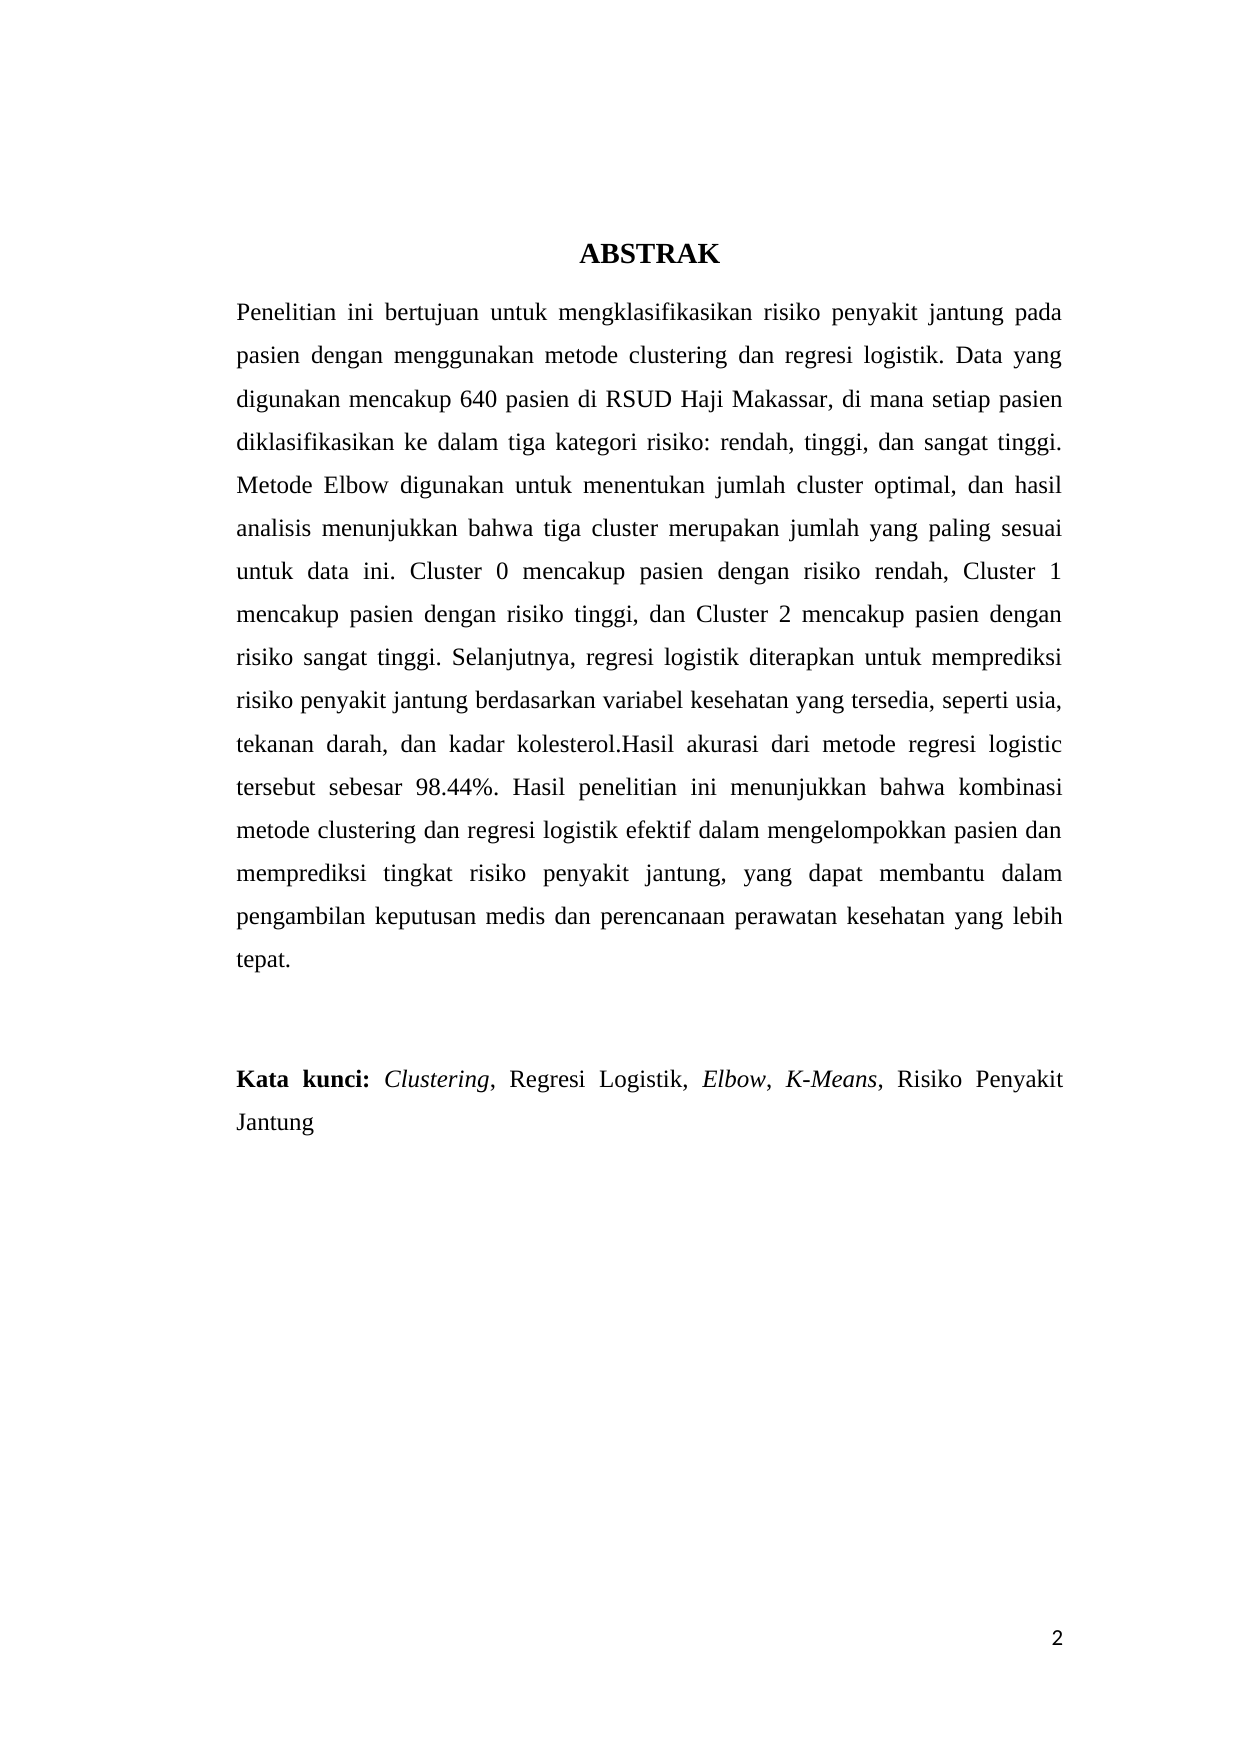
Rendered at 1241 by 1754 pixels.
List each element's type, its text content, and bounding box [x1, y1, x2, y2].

subtitle ABSTRAK [236, 236, 1063, 270]
text Penelitian ini bertujuan untuk mengklasifikasikan risiko penyakit jantung pada pasien dengan menggunakan metode clustering dan regresi logistik. Data yang digunakan mencakup 640 pasien di RSUD Haji Makassar, di mana setiap pasien diklasifikasikan ke dalam tiga kategori risiko: rendah, tinggi, dan sangat tinggi. Metode Elbow digunakan untuk menentukan jumlah cluster optimal, dan hasil analisis menunjukkan bahwa tiga cluster merupakan jumlah yang paling sesuai untuk data ini. Cluster 0 mencakup pasien dengan risiko rendah, Cluster 1 mencakup pasien dengan risiko tinggi, dan Cluster 2 mencakup pasien dengan risiko sangat tinggi. Selanjutnya, regresi logistik diterapkan untuk memprediksi risiko penyakit jantung berdasarkan variabel kesehatan yang tersedia, seperti usia, tekanan darah, dan kadar kolesterol.Hasil akurasi dari metode regresi logistic tersebut sebesar 98.44%. Hasil penelitian ini menunjukkan bahwa kombinasi metode clustering dan regresi logistik efektif dalam mengelompokkan pasien dan memprediksi tingkat risiko penyakit jantung, yang dapat membantu dalam pengambilan keputusan medis dan perencanaan perawatan kesehatan yang lebih tepat. [236, 297, 1063, 973]
text Kata kunci: Clustering, Regresi Logistik, Elbow, K-Means, Risiko Penyakit Jantung [236, 1064, 1063, 1136]
